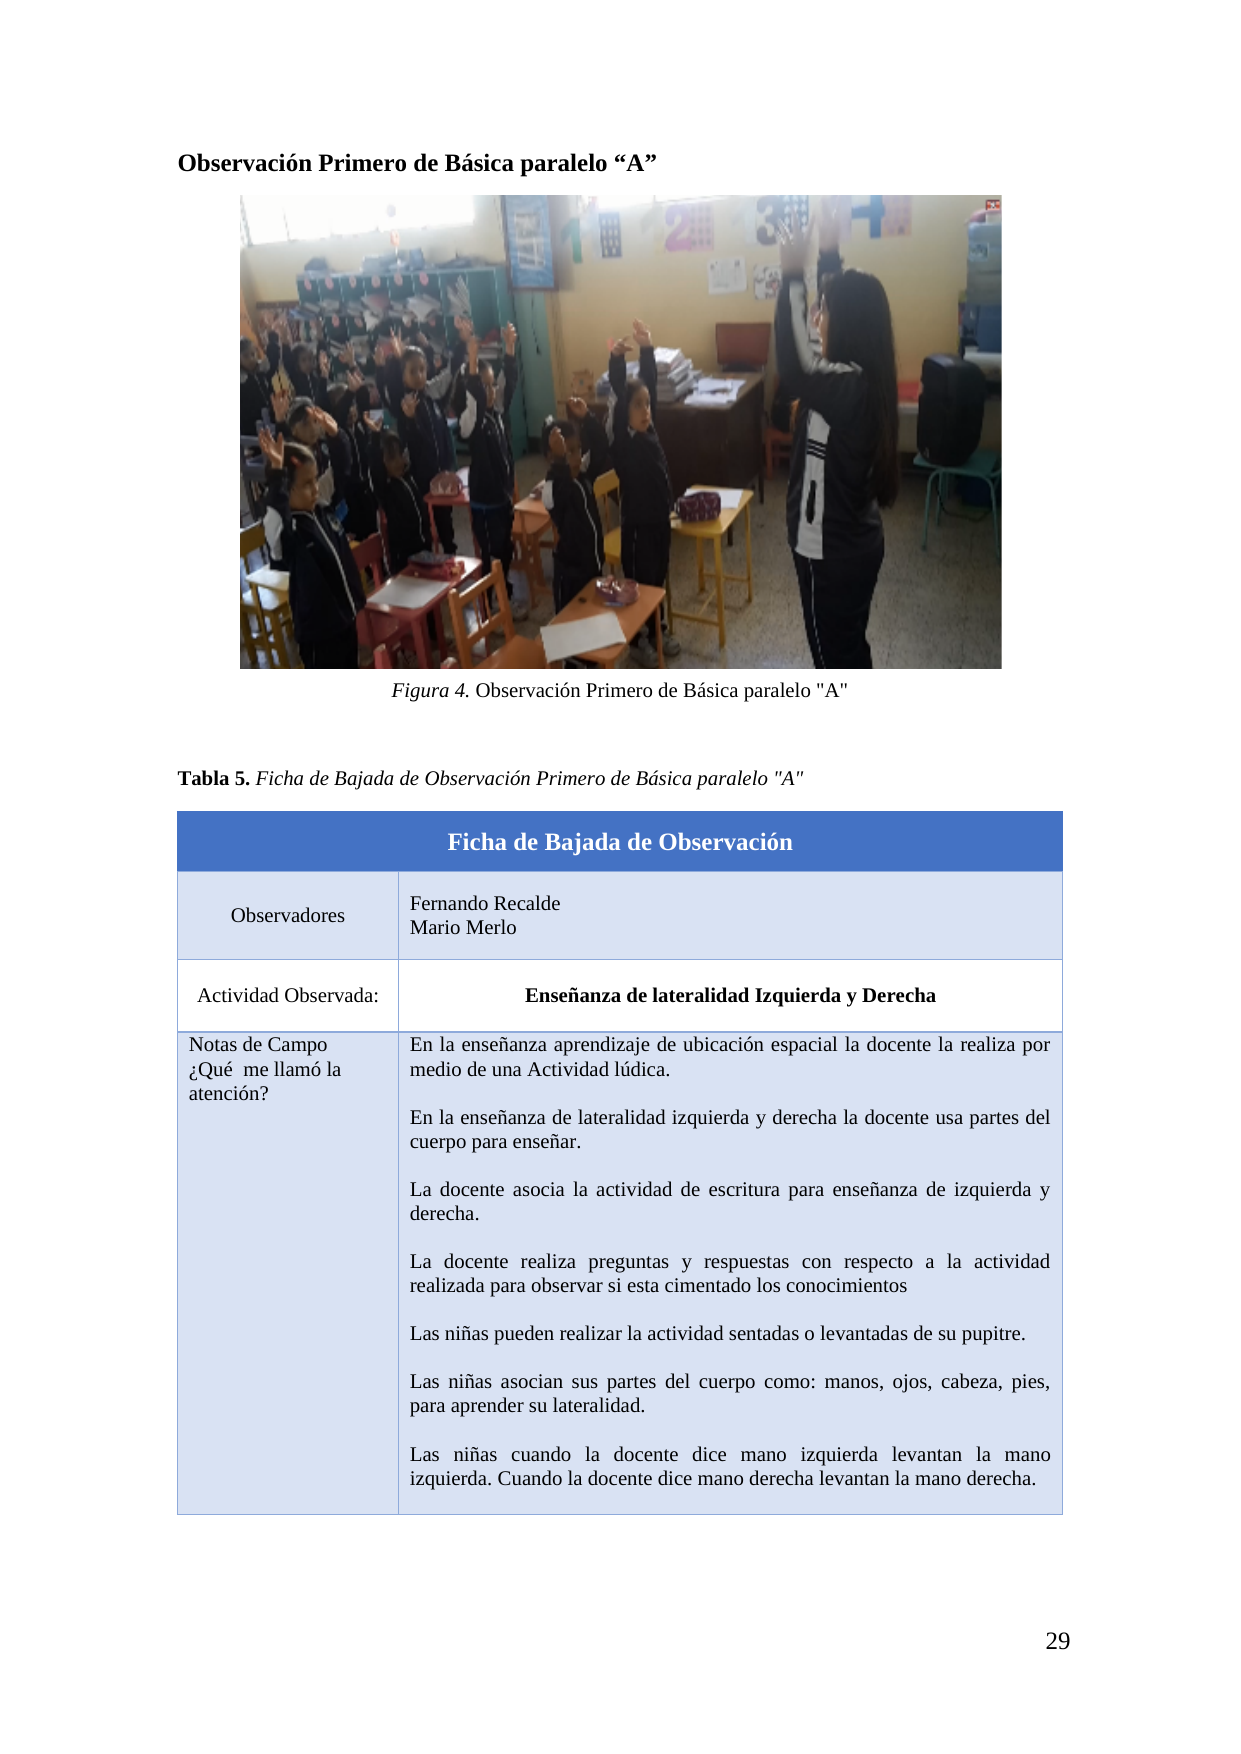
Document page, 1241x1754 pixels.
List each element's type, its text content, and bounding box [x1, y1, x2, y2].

table_cell Observadores [178, 872, 398, 959]
text Tabla 5. Ficha de Bajada de Observación Primero de Básica paralelo "A" [177, 766, 1063, 790]
table_header Ficha de Bajada de Observación [178, 812, 1062, 871]
text Observación Primero de Básica paralelo “A” [177, 148, 1063, 176]
table_cell Fernando Recalde Mario Merlo [399, 872, 1062, 959]
table_cell Enseñanza de lateralidad Izquierda y Derecha [399, 960, 1062, 1031]
table_cell Notas de Campo ¿Qué me llamó la atención? [178, 1033, 398, 1514]
table_cell En la enseñanza aprendizaje de ubicación espacial la docente la realiza por medio de una Actividad lúdica. En la enseñanza de lateralidad izquierda y derecha la docente usa partes del cuerpo para enseñar. La docente asocia la actividad de escritura para enseñanza de izquierda y derecha. La docente realiza preguntas y respuestas con respecto a la actividad realizada para observar si esta cimentado los conocimientos Las niñas pueden realizar la actividad sentadas o levantadas de su pupitre. Las niñas asocian sus partes del cuerpo como: manos, ojos, cabeza, pies, para aprender su lateralidad. Las niñas cuando la docente dice mano izquierda levantan la mano izquierda. Cuando la docente dice mano derecha levantan la mano derecha. [399, 1033, 1062, 1514]
table_cell Actividad Observada: [178, 960, 398, 1031]
